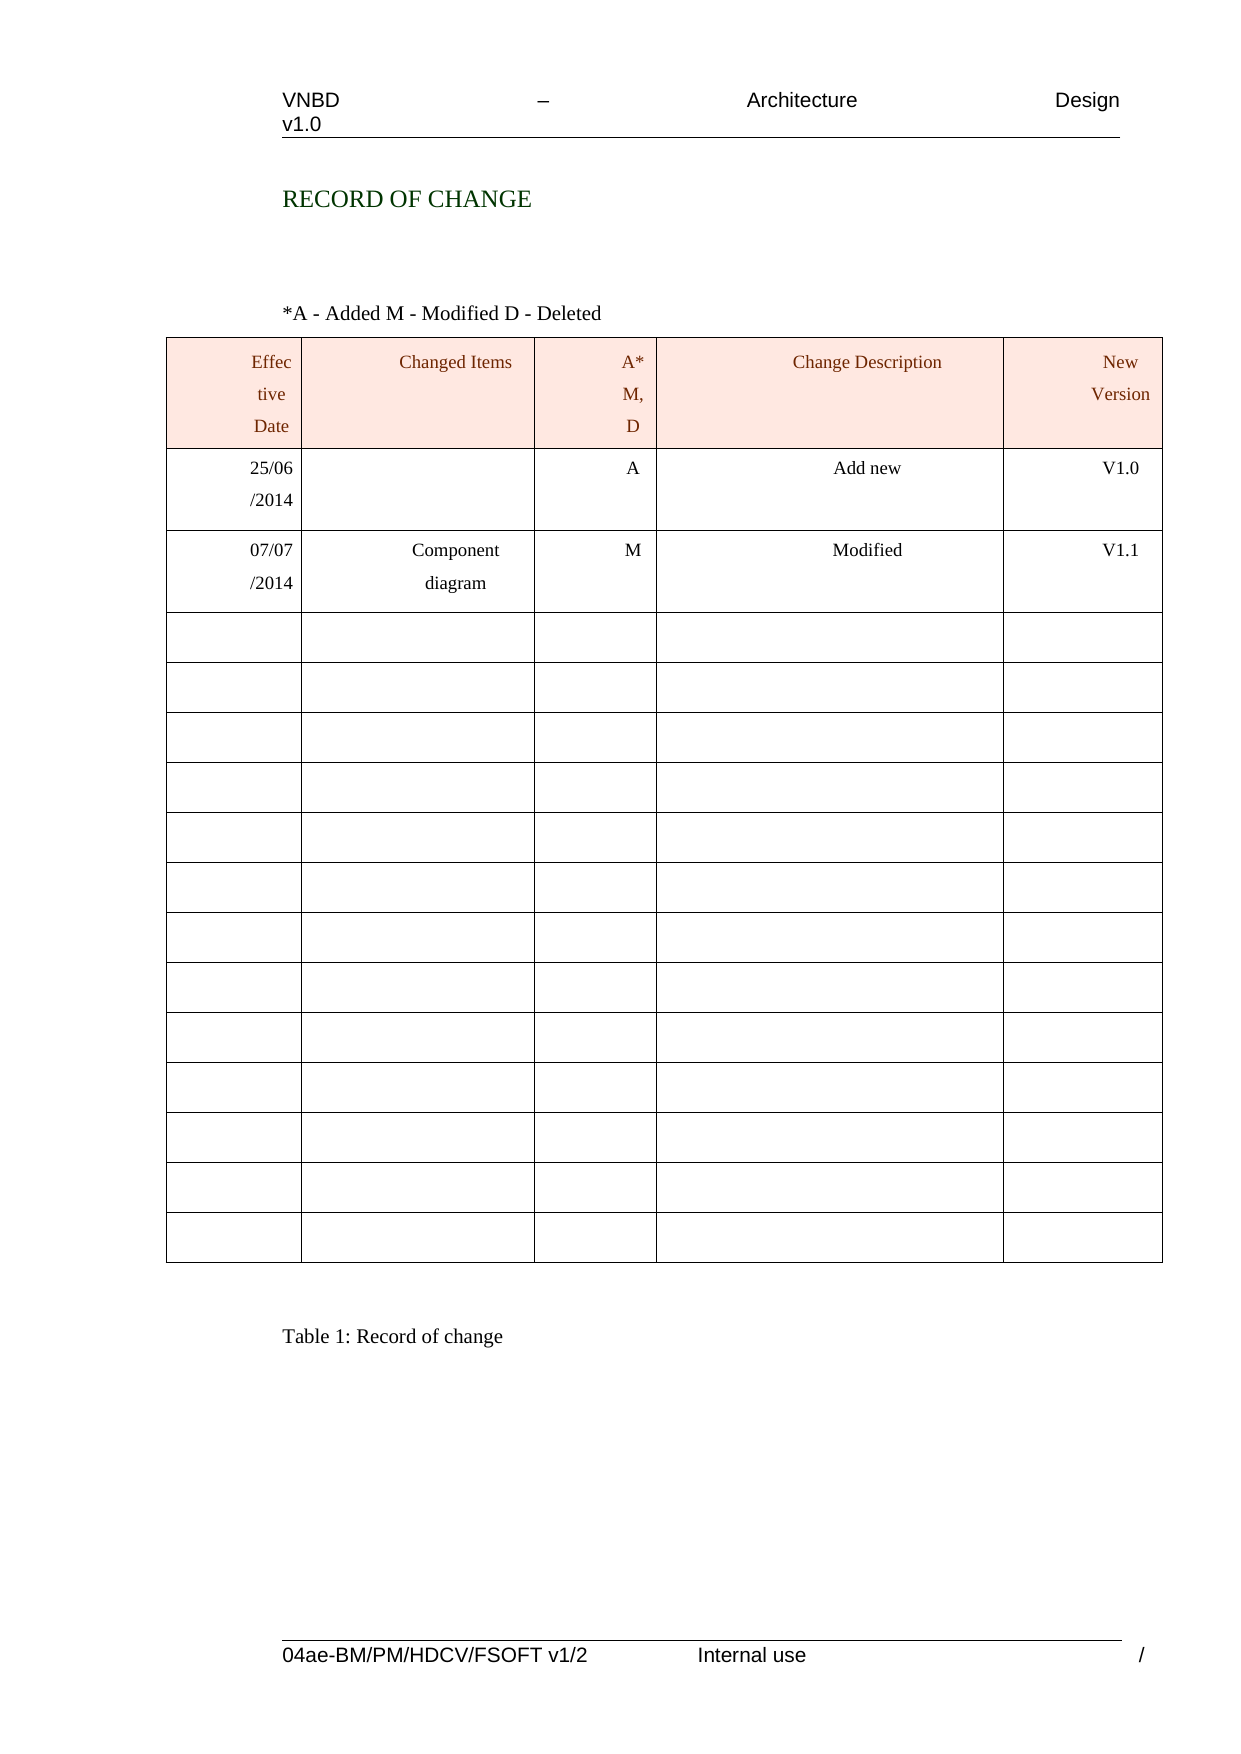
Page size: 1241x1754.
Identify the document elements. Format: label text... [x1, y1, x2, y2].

table_cell [657, 663, 1003, 712]
table_cell [657, 613, 1003, 662]
table_cell [167, 613, 301, 662]
table_cell [302, 1213, 534, 1262]
table_header Changed Items [302, 338, 534, 448]
table_cell [1004, 863, 1162, 912]
text Record of change [282, 184, 1122, 213]
table_cell [1004, 913, 1162, 962]
table_cell [657, 813, 1003, 862]
table_cell [535, 1063, 656, 1112]
table_cell [1004, 763, 1162, 812]
table_cell [167, 1013, 301, 1062]
table_cell [657, 913, 1003, 962]
table_cell [167, 713, 301, 762]
text *A - Added M - Modified D - Deleted [282, 301, 1122, 325]
table_cell [657, 863, 1003, 912]
table_cell [535, 963, 656, 1012]
table_cell [535, 1163, 656, 1212]
table_cell [1004, 813, 1162, 862]
table_cell A [535, 449, 656, 530]
table_cell [1004, 613, 1162, 662]
table_cell [657, 1213, 1003, 1262]
table_cell [1004, 1063, 1162, 1112]
table_cell [1004, 1213, 1162, 1262]
table_cell [167, 863, 301, 912]
table_cell [1004, 1163, 1162, 1212]
table_cell M [535, 531, 656, 612]
table_cell [535, 913, 656, 962]
table_cell [535, 613, 656, 662]
text Table 1: Record of change [282, 1324, 1122, 1348]
table_cell [535, 1213, 656, 1262]
table_cell [302, 713, 534, 762]
table_cell [302, 1163, 534, 1212]
table_cell 25/06/2014 [167, 449, 301, 530]
table_cell [302, 863, 534, 912]
table_cell [535, 1013, 656, 1062]
table_cell [302, 613, 534, 662]
table_cell [1004, 713, 1162, 762]
table_cell Modified [657, 531, 1003, 612]
table_cell [535, 663, 656, 712]
table_cell [167, 663, 301, 712]
table_cell [1004, 963, 1162, 1012]
table_cell [302, 1063, 534, 1112]
table_cell [167, 763, 301, 812]
table_cell [1004, 663, 1162, 712]
table_cell [167, 1113, 301, 1162]
table_header A* M, D [535, 338, 656, 448]
table_cell [302, 813, 534, 862]
table_cell [302, 963, 534, 1012]
table_cell [302, 1013, 534, 1062]
table_cell [167, 1063, 301, 1112]
table_cell Component diagram [302, 531, 534, 612]
table_cell [302, 913, 534, 962]
table_cell [657, 713, 1003, 762]
table_cell 07/07/2014 [167, 531, 301, 612]
table_cell [167, 813, 301, 862]
table_cell [535, 713, 656, 762]
table_cell [167, 1163, 301, 1212]
table_cell [167, 1213, 301, 1262]
table_cell [302, 449, 534, 530]
table_header Effective Date [167, 338, 301, 448]
table_cell Add new [657, 449, 1003, 530]
table_header Change Description [657, 338, 1003, 448]
table_cell V1.1 [1004, 531, 1162, 612]
table_cell [657, 763, 1003, 812]
table_cell [657, 1063, 1003, 1112]
table_cell [302, 763, 534, 812]
table_cell [535, 813, 656, 862]
table_cell [657, 963, 1003, 1012]
table_cell V1.0 [1004, 449, 1162, 530]
table_cell [1004, 1013, 1162, 1062]
table_cell [657, 1013, 1003, 1062]
table_cell [167, 913, 301, 962]
table_cell [1004, 1113, 1162, 1162]
table_cell [657, 1113, 1003, 1162]
table_cell [167, 963, 301, 1012]
table_cell [302, 1113, 534, 1162]
table_cell [535, 763, 656, 812]
table_cell [302, 663, 534, 712]
table_cell [657, 1163, 1003, 1212]
table_cell [535, 1113, 656, 1162]
table_cell [535, 863, 656, 912]
table_header New Version [1004, 338, 1162, 448]
